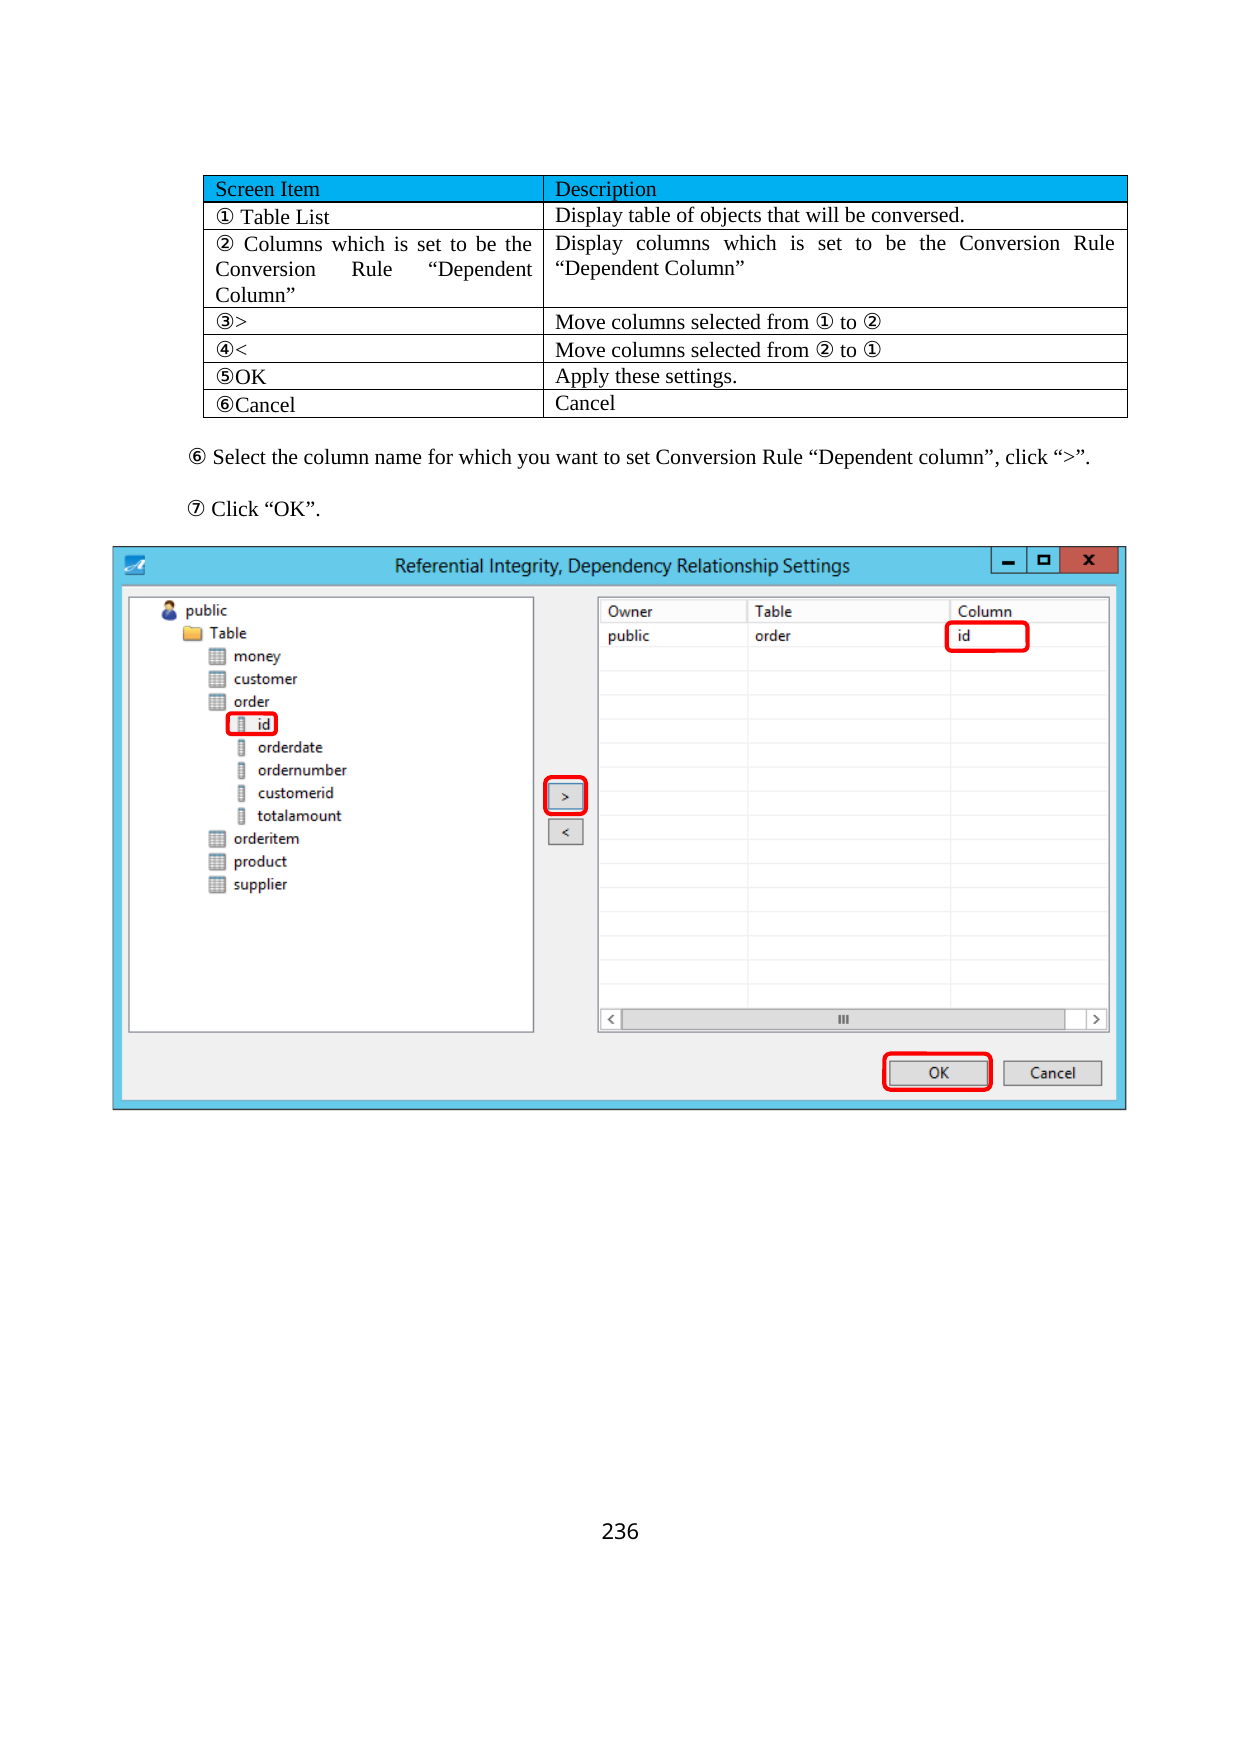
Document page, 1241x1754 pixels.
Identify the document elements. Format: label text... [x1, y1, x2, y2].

table_cell ⑤OK [204, 363, 543, 389]
table_cell ⑥Cancel [204, 390, 543, 417]
table_cell ③> [204, 308, 543, 334]
table_cell Display table of objects that will be conversed. [544, 203, 1127, 229]
table_cell Cancel [544, 390, 1127, 417]
picture [112, 546, 1129, 1114]
table_cell Apply these settings. [544, 363, 1127, 389]
table_cell ② Columns which is set to be the Conversion Rule “Dependent Column” [204, 230, 543, 307]
table_cell Move columns selected from ② to ① [544, 335, 1127, 362]
table_cell Move columns selected from ① to ② [544, 308, 1127, 334]
table_header Description [544, 176, 1127, 201]
table_cell Display columns which is set to be the Conversion Rule “Dependent Column” [544, 230, 1127, 307]
text ⑦ Click “OK”. [186, 495, 1128, 521]
text ⑥ Select the column name for which you want to set Conversion Rule “Dependent column”, click “>”. [187, 443, 1128, 469]
table_header Screen Item [204, 176, 543, 201]
table_cell ① Table List [204, 203, 543, 229]
table_cell ④< [204, 335, 543, 362]
